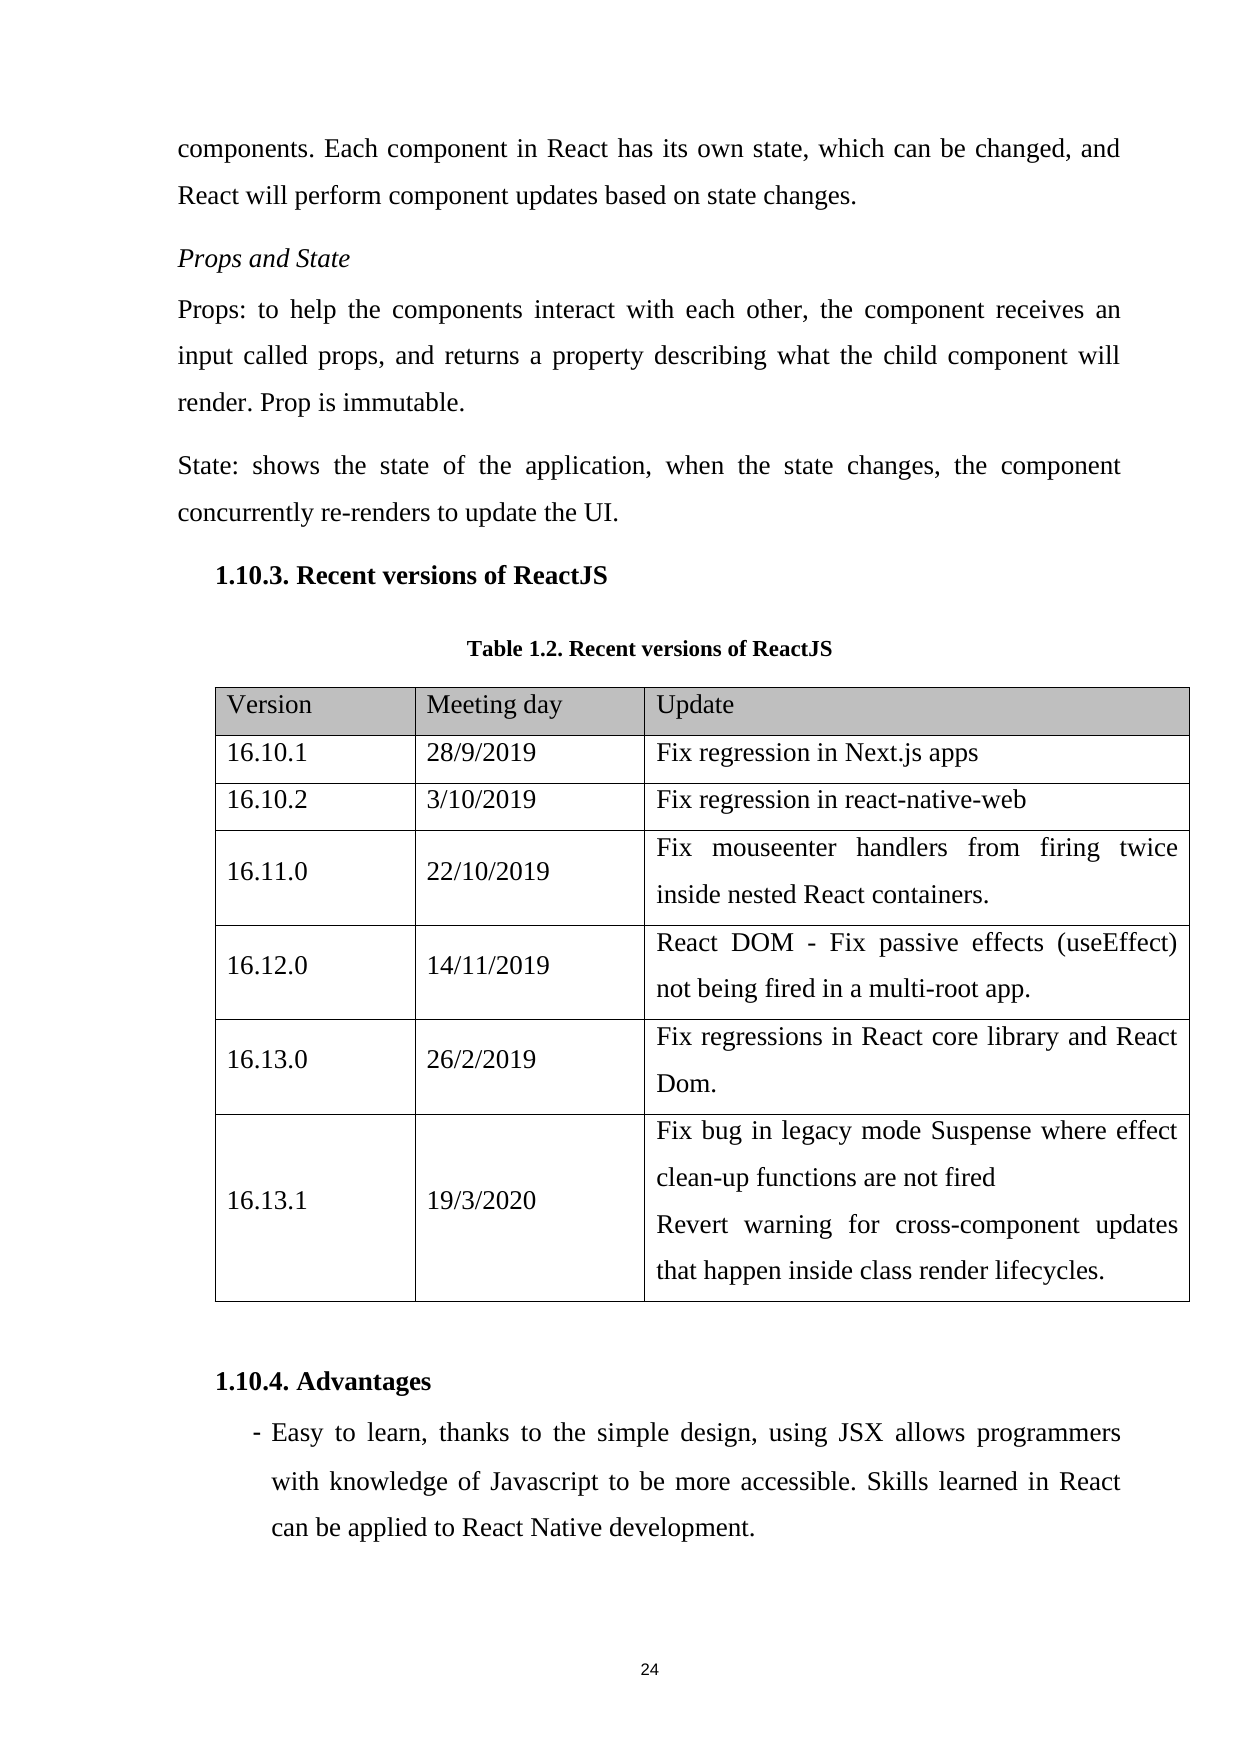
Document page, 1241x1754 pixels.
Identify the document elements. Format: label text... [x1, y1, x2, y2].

table_cell 16.13.0 [216, 1020, 415, 1113]
table_header Meeting day [416, 688, 644, 735]
table_cell 16.10.2 [216, 784, 415, 830]
list Easy to learn, thanks to the simple design, using JSX allows programmers with knowledge of Javascript to be more accessible. Skills learned in React can be applied to React Native development. [252, 1412, 1122, 1542]
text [177, 132, 1122, 210]
text State: shows the state of the application, when the state changes, the component concurrently re-renders to update the UI. [177, 449, 1122, 527]
table_cell 19/3/2020 [416, 1115, 644, 1301]
text Props and State [177, 242, 1122, 274]
table_cell Fix regression in Next.js apps [645, 736, 1189, 783]
table_header Version [216, 688, 415, 735]
table_cell 16.11.0 [216, 831, 415, 925]
table_cell 16.12.0 [216, 926, 415, 1019]
table_cell 14/11/2019 [416, 926, 644, 1019]
table_cell 3/10/2019 [416, 784, 644, 830]
table_cell Fix mouseenter handlers from firing twice inside nested React containers. [645, 831, 1189, 925]
subtitle Recent versions of ReactJS [215, 559, 1122, 591]
table_cell Fix regression in react-native-web [645, 784, 1189, 830]
subtitle Advantages [215, 1366, 1122, 1397]
table_cell 28/9/2019 [416, 736, 644, 783]
table_cell 16.10.1 [216, 736, 415, 783]
table_cell 26/2/2019 [416, 1020, 644, 1113]
table_cell React DOM - Fix passive effects (useEffect) not being fired in a multi-root app. [645, 926, 1189, 1019]
table_cell 22/10/2019 [416, 831, 644, 925]
table_cell Fix regressions in React core library and React Dom. [645, 1020, 1189, 1113]
table_header Update [645, 688, 1189, 735]
table_cell 16.13.1 [216, 1115, 415, 1301]
text Props: to help the components interact with each other, the component receives an input called props, and returns a property describing what the child component will render. Prop is immutable. [177, 293, 1122, 417]
table_cell Fix bug in legacy mode Suspense where effect clean-up functions are not fired Revert warning for cross-component updates that happen inside class render lifecycles. [645, 1115, 1189, 1301]
